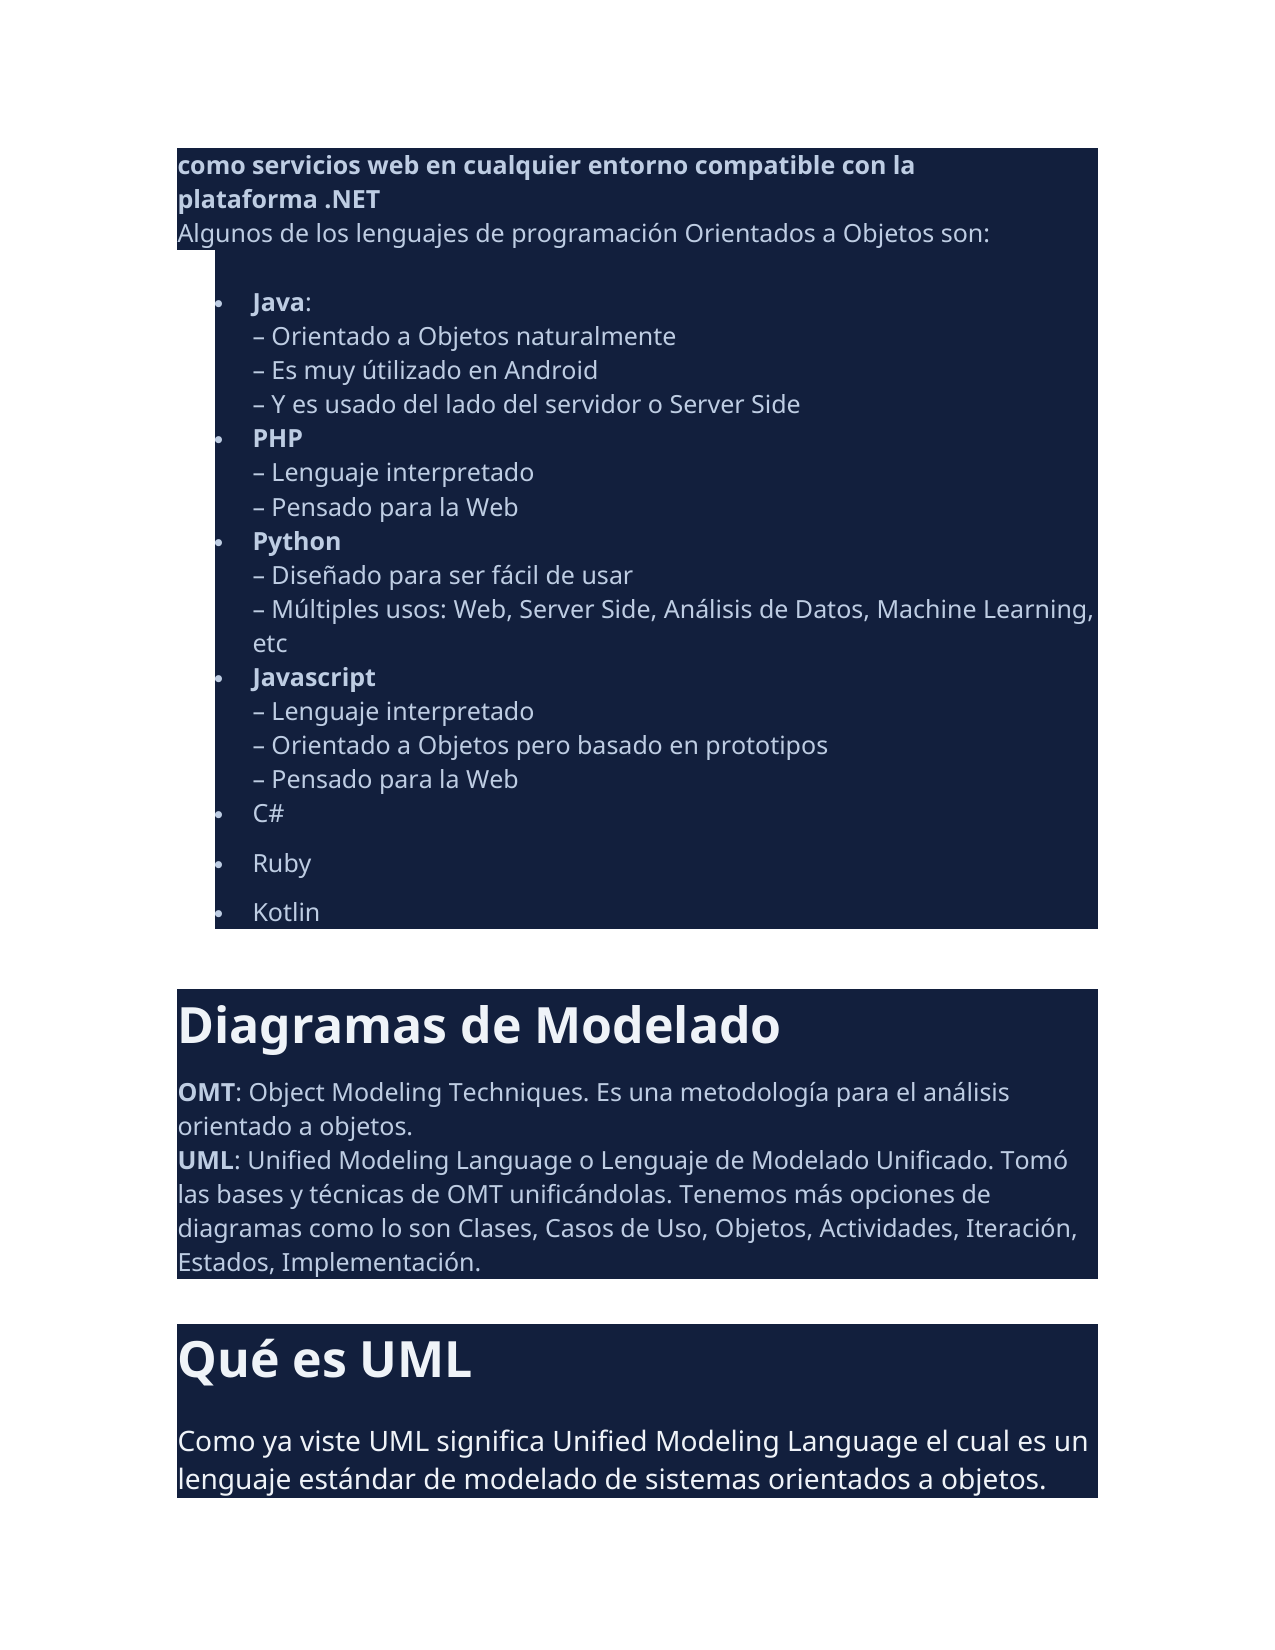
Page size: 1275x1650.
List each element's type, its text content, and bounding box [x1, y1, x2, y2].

list C# [215, 796, 1098, 830]
text UML: Unified Modeling Language o Lenguaje de Modelado Unificado. Tomó las bases y técnicas de OMT unificándolas. Tenemos más opciones de diagramas como lo son Clases, Casos de Uso, Objetos, Actividades, Iteración, Estados, Implementación. [177, 1143, 1098, 1279]
text OMT: Object Modeling Techniques. Es una metodología para el análisis orientado a objetos. [177, 1074, 1098, 1143]
text Como ya viste UML significa Unified Modeling Language el cual es un lenguaje estándar de modelado de sistemas orientados a objetos. [177, 1421, 1098, 1498]
list Javascript – Lenguaje interpretado – Orientado a Objetos pero basado en prototipos – Pensado para la Web [215, 659, 1098, 796]
list PHP – Lenguaje interpretado – Pensado para la Web [215, 421, 1098, 523]
list Python – Diseñado para ser fácil de usar – Múltiples usos: Web, Server Side, Análisis de Datos, Machine Learning, etc [215, 523, 1098, 659]
list Java: – Orientado a Objetos naturalmente – Es muy útilizado en Android – Y es usado del lado del servidor o Server Side [215, 285, 1098, 421]
subtitle Qué es UML [177, 1324, 1098, 1392]
list Ruby [215, 845, 1098, 879]
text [177, 148, 1098, 216]
list Kotlin [215, 895, 1098, 929]
subtitle Diagramas de Modelado [177, 989, 1098, 1058]
text Algunos de los lenguajes de programación Orientados a Objetos son: [177, 216, 1098, 250]
